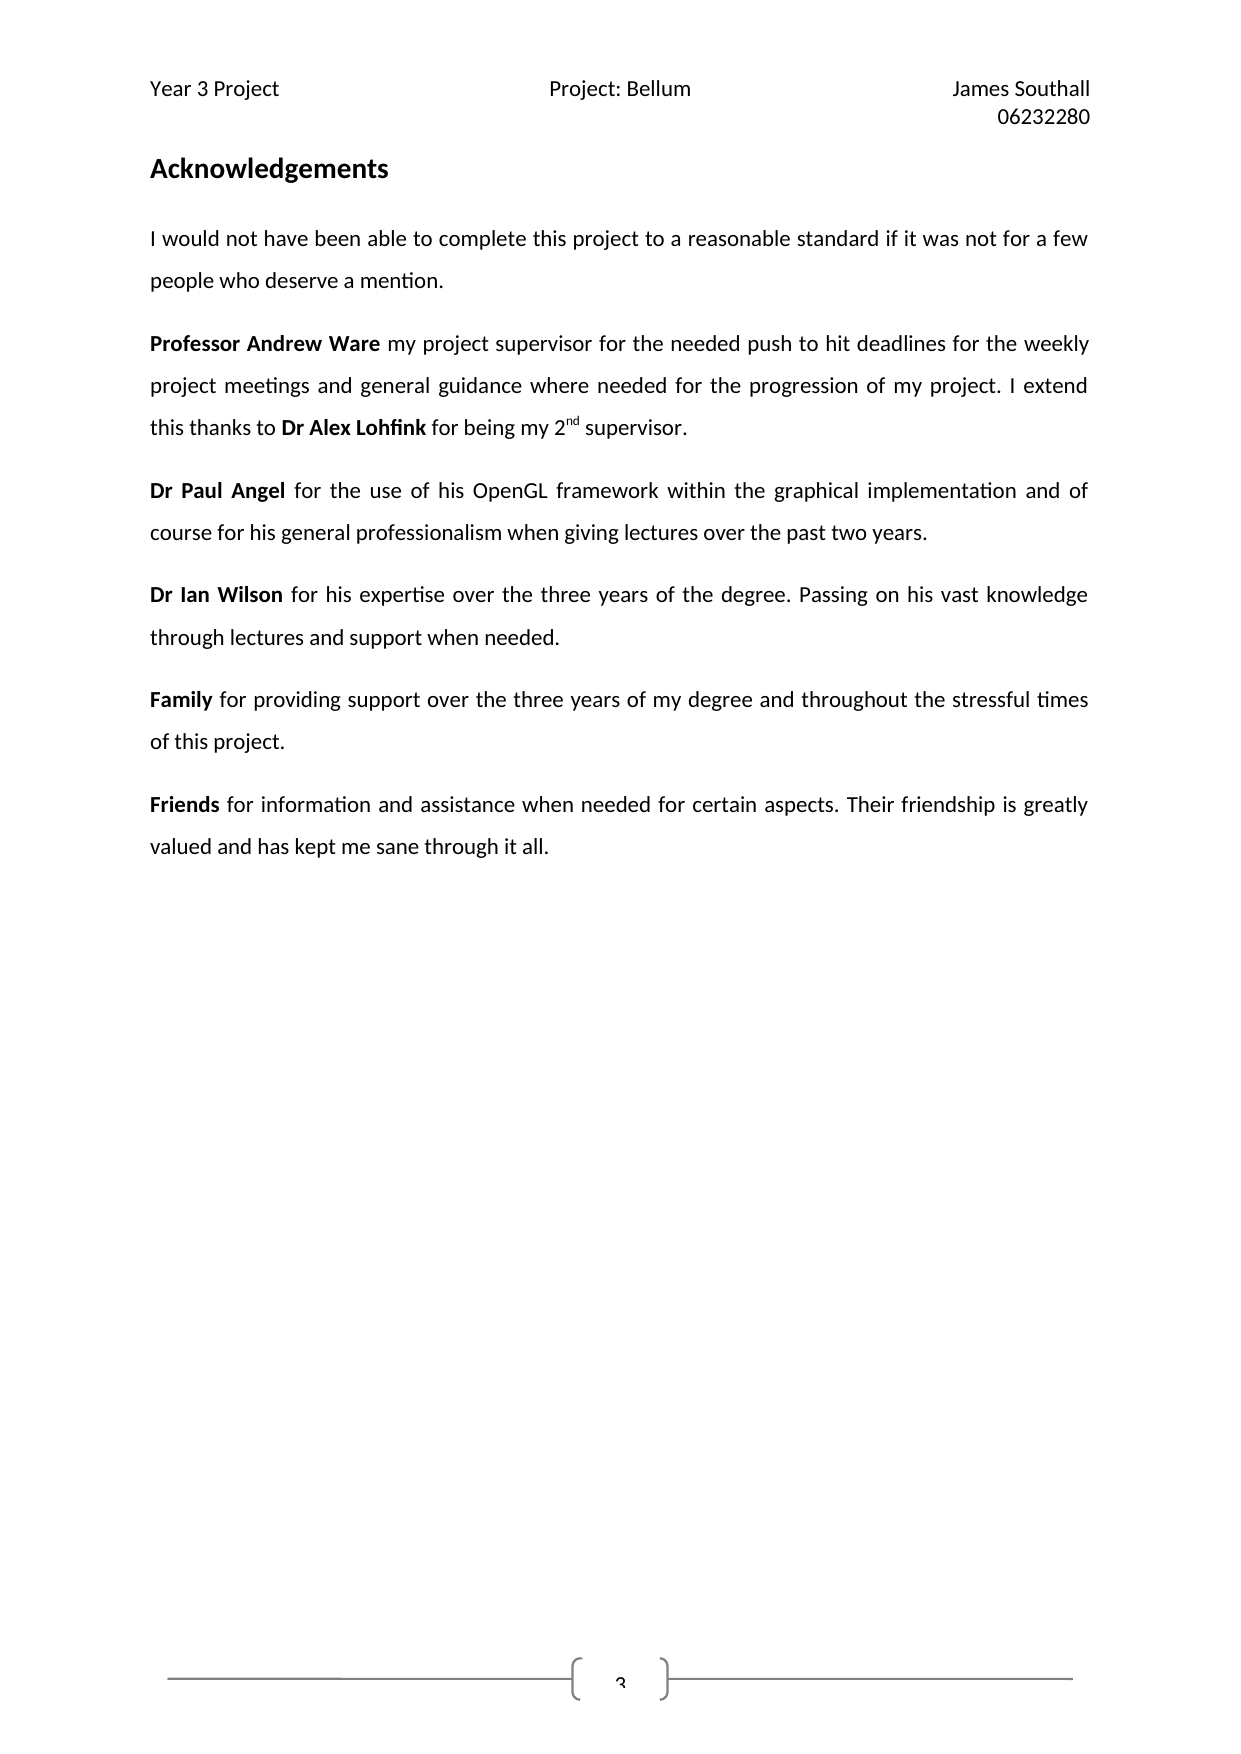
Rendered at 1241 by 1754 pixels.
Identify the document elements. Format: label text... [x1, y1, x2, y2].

text Dr Paul Angel for the use of his OpenGL framework within the graphical implementation and of course for his general professionalism when giving lectures over the past two years. [150, 476, 1090, 546]
text Friends for information and assistance when needed for certain aspects. Their friendship is greatly valued and has kept me sane through it all. [150, 790, 1090, 860]
text Family for providing support over the three years of my degree and throughout the stressful times of this project. [150, 685, 1090, 755]
text Professor Andrew Ware my project supervisor for the needed push to hit deadlines for the weekly project meetings and general guidance where needed for the progression of my project. I extend this thanks to Dr Alex Lohfink for being my 2nd supervisor. [150, 329, 1090, 441]
text I would not have been able to complete this project to a reasonable standard if it was not for a few people who deserve a mention. [150, 224, 1090, 294]
text Dr Ian Wilson for his expertise over the three years of the degree. Passing on his vast knowledge through lectures and support when needed. [150, 581, 1090, 651]
text Acknowledgements [150, 150, 1090, 186]
